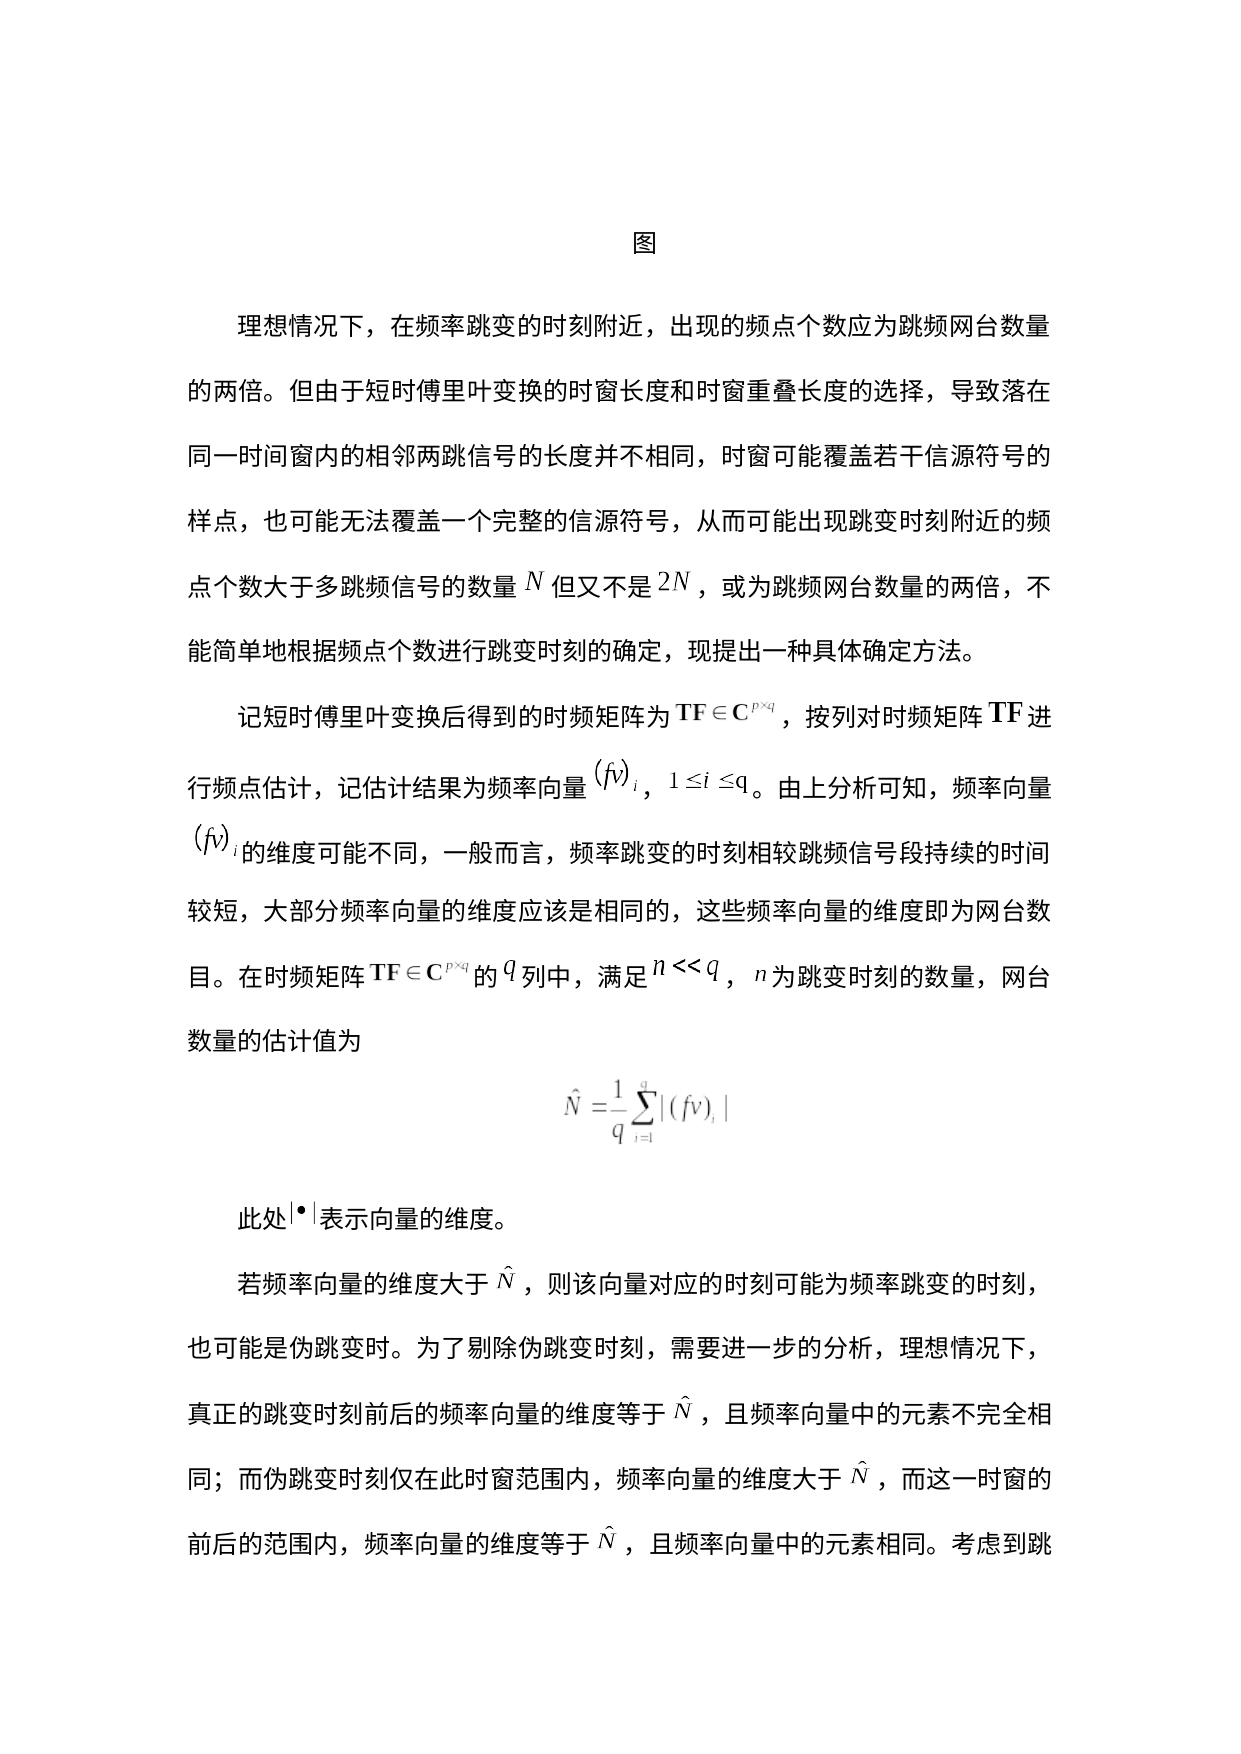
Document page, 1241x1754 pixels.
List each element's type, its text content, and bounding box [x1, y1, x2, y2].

text 理想情况下，在频率跳变的时刻附近，出现的频点个数应为跳频网台数量的两倍。但由于短时傅里叶变换的时窗长度和时窗重叠长度的选择，导致落在同一时间窗内的相邻两跳信号的长度并不相同，时窗可能覆盖若干信源符号的样点，也可能无法覆盖一个完整的信源符号，从而可能出现跳变时刻附近的频点个数大于多跳频信号的数量但又不是，或为跳频网台数量的两倍，不能简单地根据频点个数进行跳变时刻的确定，现提出一种具体确定方法。 [187, 292, 1053, 682]
text 记短时傅里叶变换后得到的时频矩阵为，按列对时频矩阵进行频点估计，记估计结果为频率向量，。由上分析可知，频率向量的维度可能不同，一般而言，频率跳变的时刻相较跳频信号段持续的时间较短，大部分频率向量的维度应该是相同的，这些频率向量的维度即为网台数目。在时频矩阵的列中，满足，为跳变时刻的数量，网台数量的估计值为 [187, 682, 1053, 1072]
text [187, 1249, 1053, 1574]
text 此处表示向量的维度。 [187, 1184, 1053, 1249]
text 图 [187, 209, 1053, 274]
